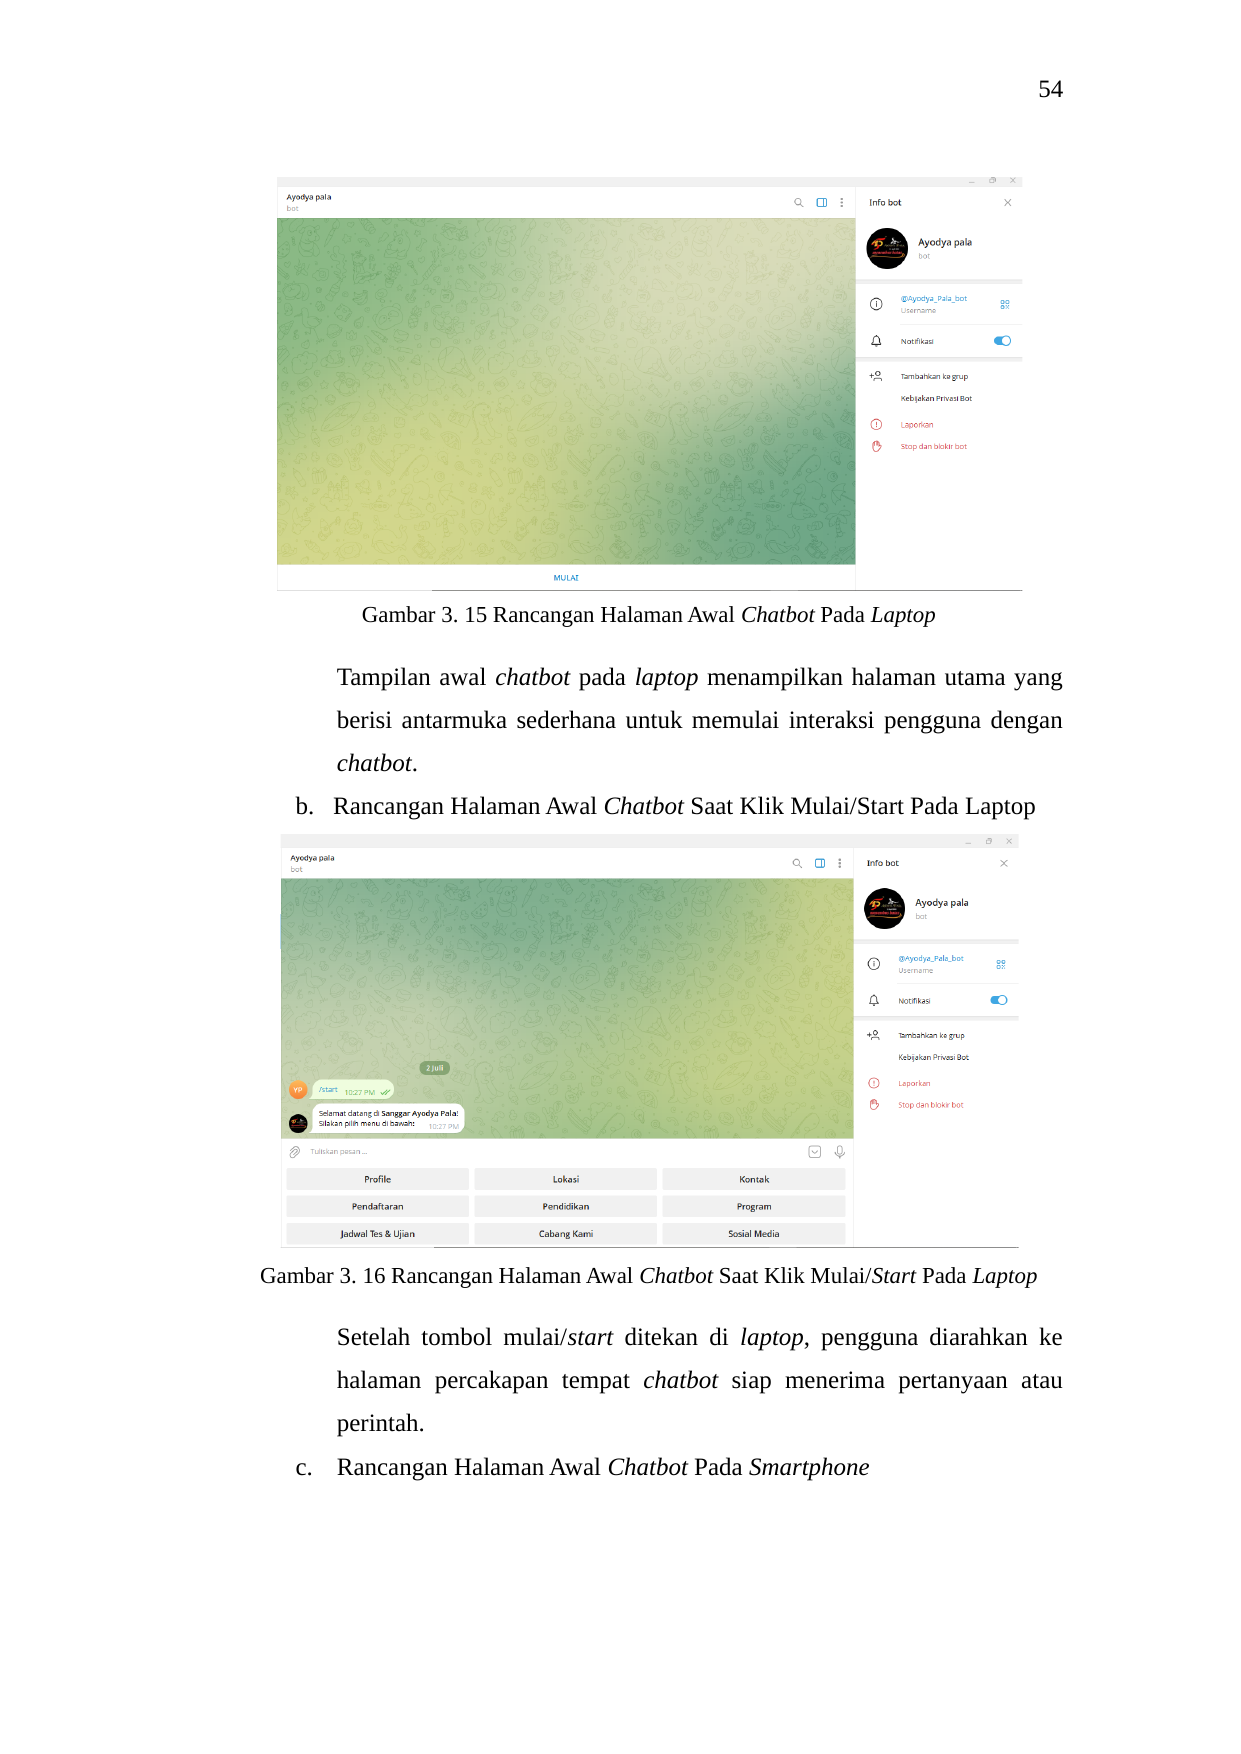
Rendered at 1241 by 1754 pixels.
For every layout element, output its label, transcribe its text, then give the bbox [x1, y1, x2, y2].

list Rancangan Halaman Awal Chatbot Saat Klik Mulai/Start Pada Laptop [295, 791, 1063, 820]
picture [280, 834, 1019, 1248]
text Setelah tombol mulai/start ditekan di laptop, pengguna diarahkan ke halaman percakapan tempat chatbot siap menerima pertanyaan atau perintah. [337, 1322, 1063, 1437]
text Tampilan awal chatbot pada laptop menampilkan halaman utama yang berisi antarmuka sederhana untuk memulai interaksi pengguna dengan chatbot. [337, 662, 1063, 777]
text Gambar 3. 16 Rancangan Halaman Awal Chatbot Saat Klik Mulai/Start Pada Laptop [236, 1262, 1063, 1288]
list Rancangan Halaman Awal Chatbot Pada Smartphone [295, 1452, 1063, 1480]
picture [277, 177, 1023, 591]
text Gambar 3. 15 Rancangan Halaman Awal Chatbot Pada Laptop [236, 601, 1063, 628]
